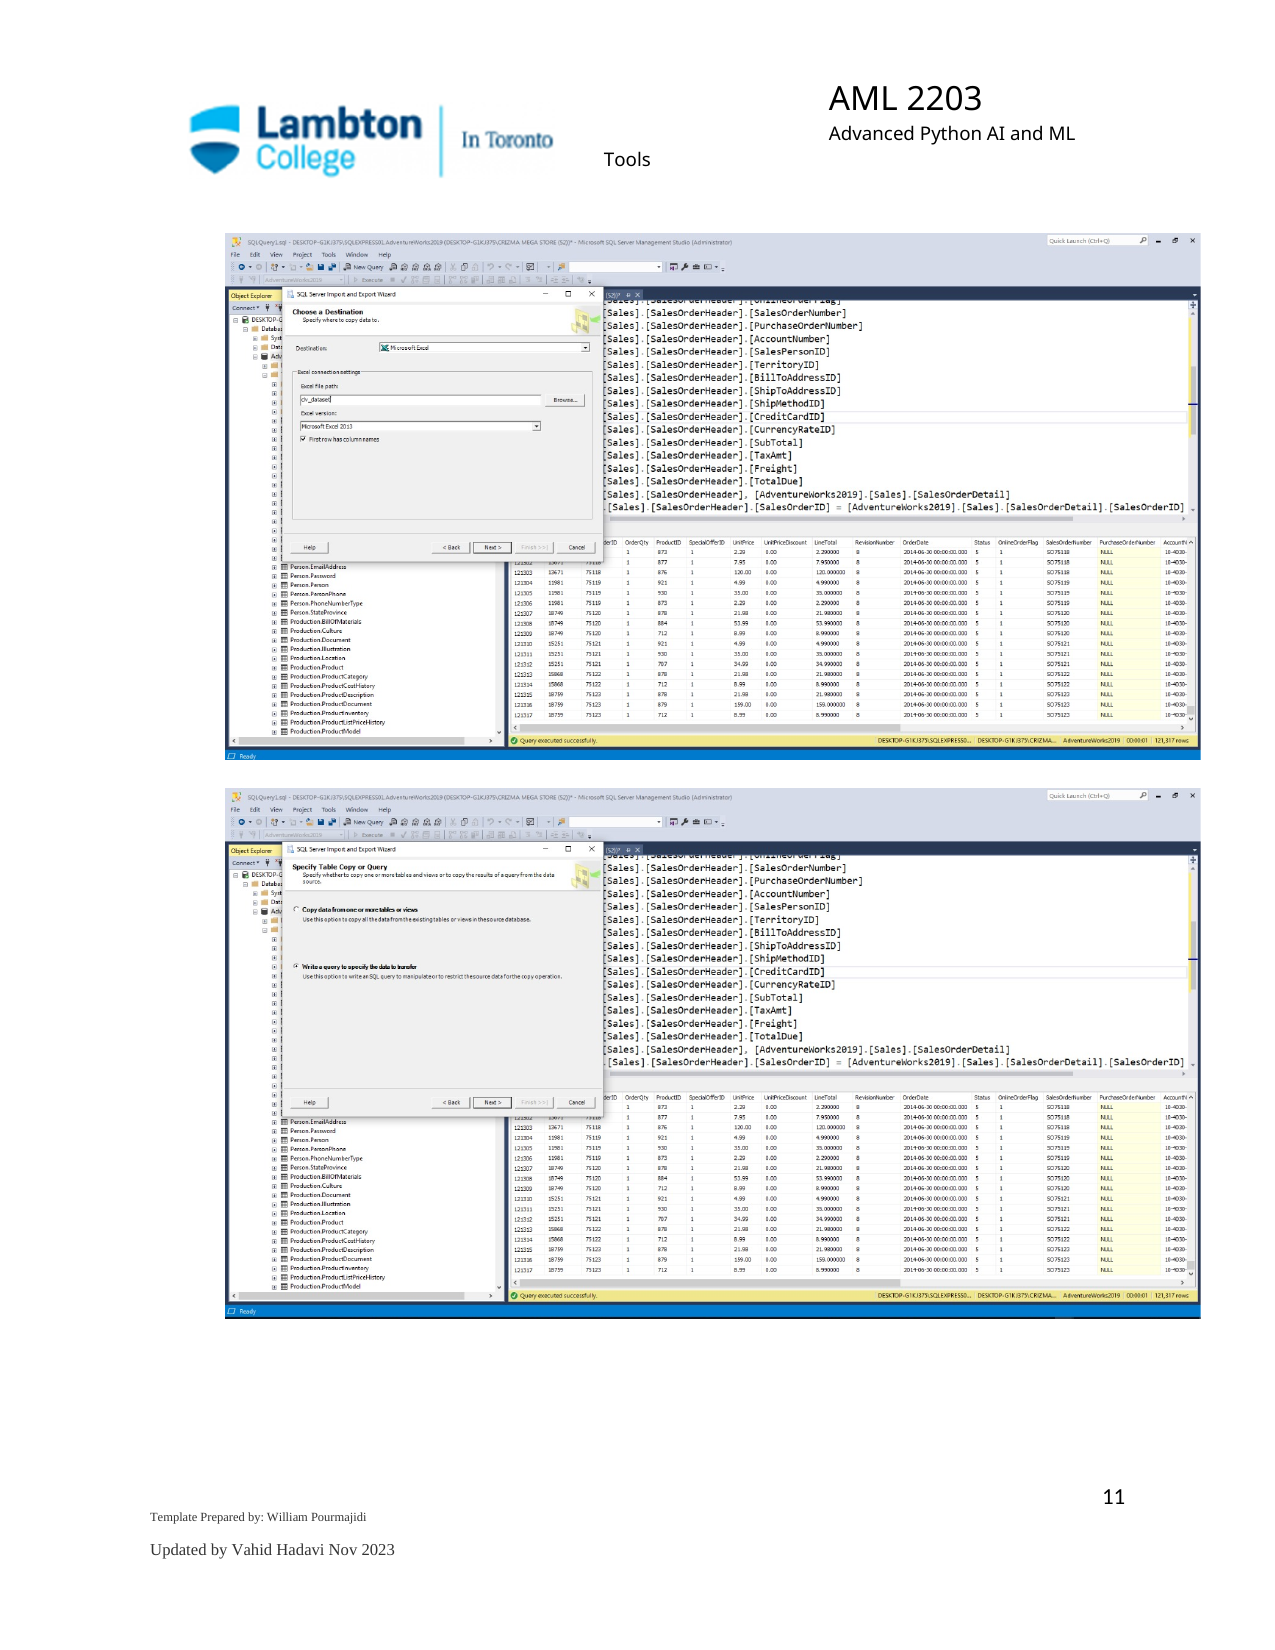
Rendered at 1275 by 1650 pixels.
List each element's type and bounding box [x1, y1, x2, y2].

picture [225, 788, 1201, 1319]
picture [187, 102, 556, 179]
picture [225, 233, 1201, 760]
